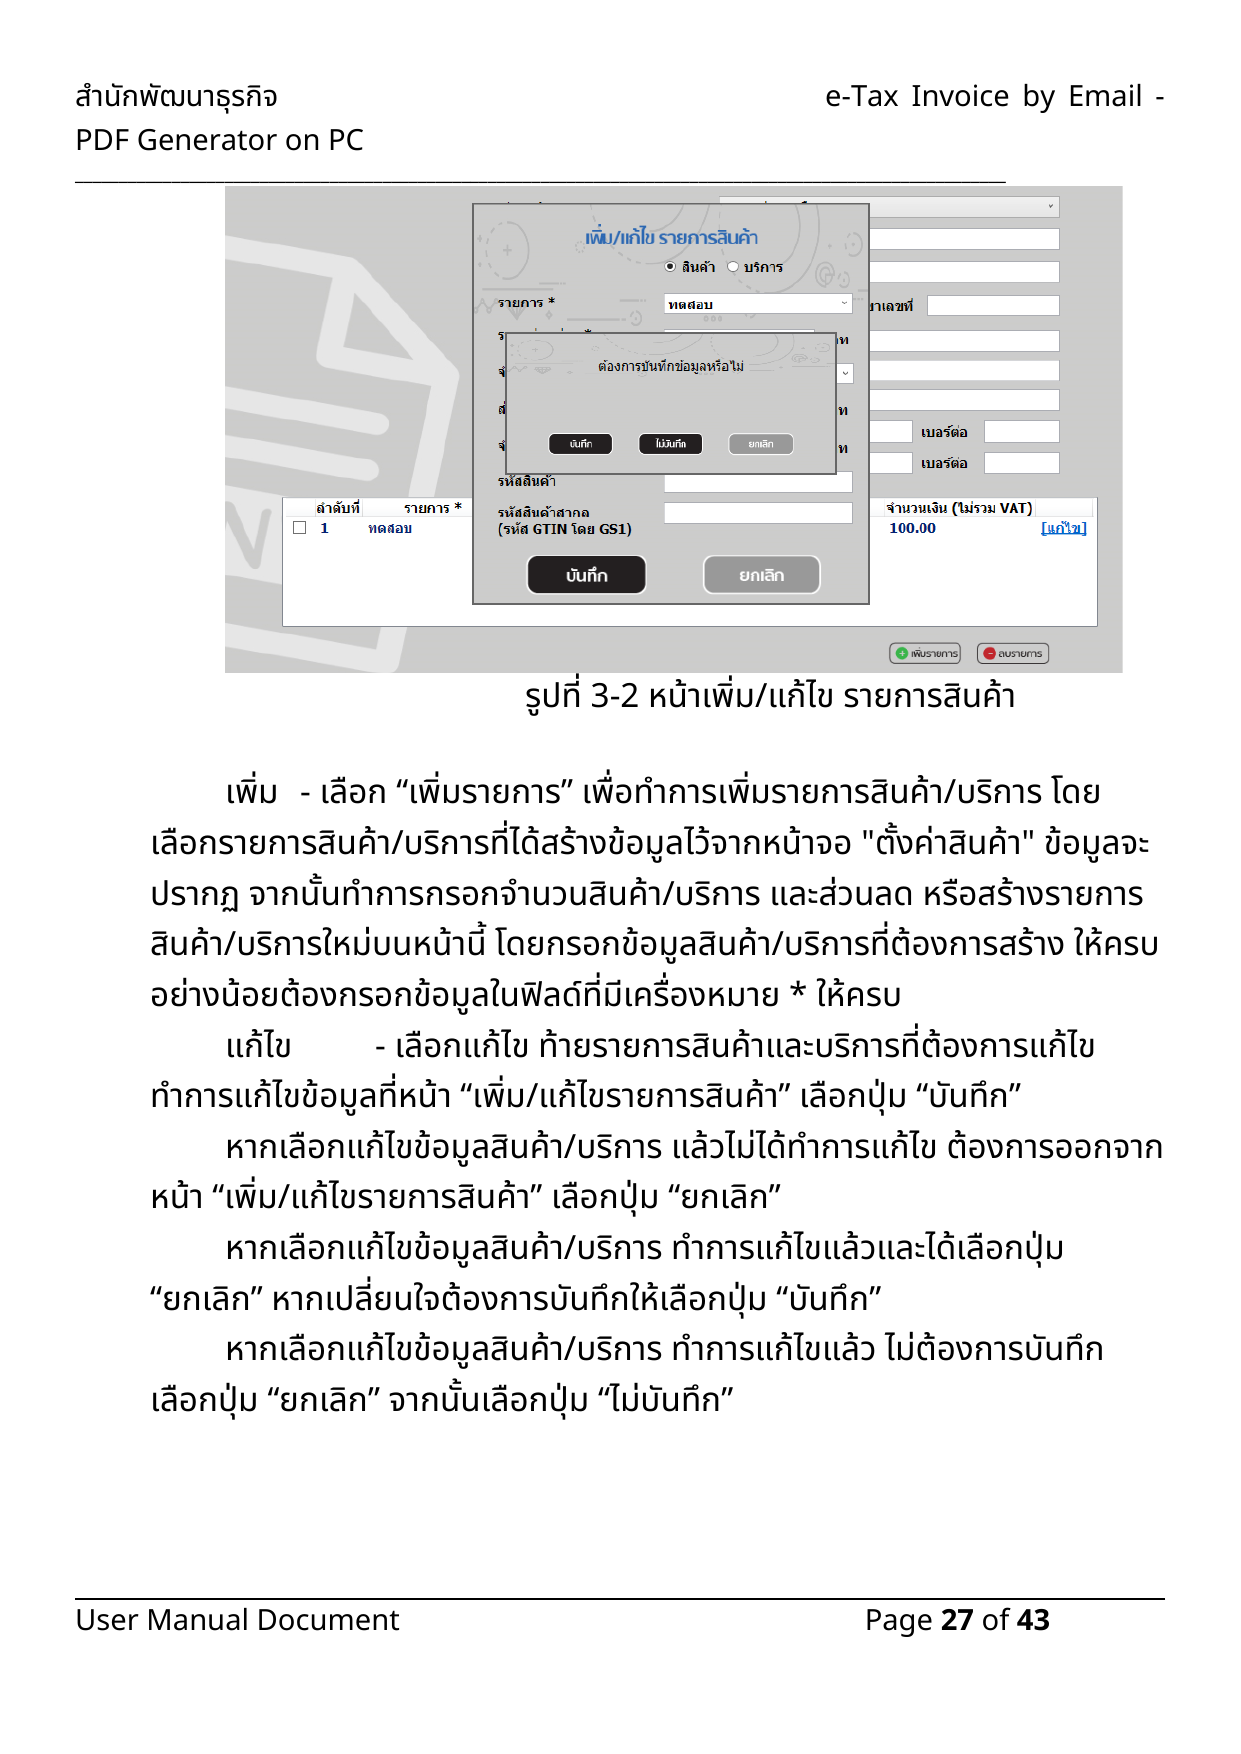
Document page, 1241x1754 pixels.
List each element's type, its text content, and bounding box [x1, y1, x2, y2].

picture [225, 186, 1123, 673]
text เลือกสร้างไว้จากหน้าจอ "ตั้งค่าสินค้า" หรือสร้างใหม่บนหน้านี้ โดย [150, 768, 1165, 1021]
